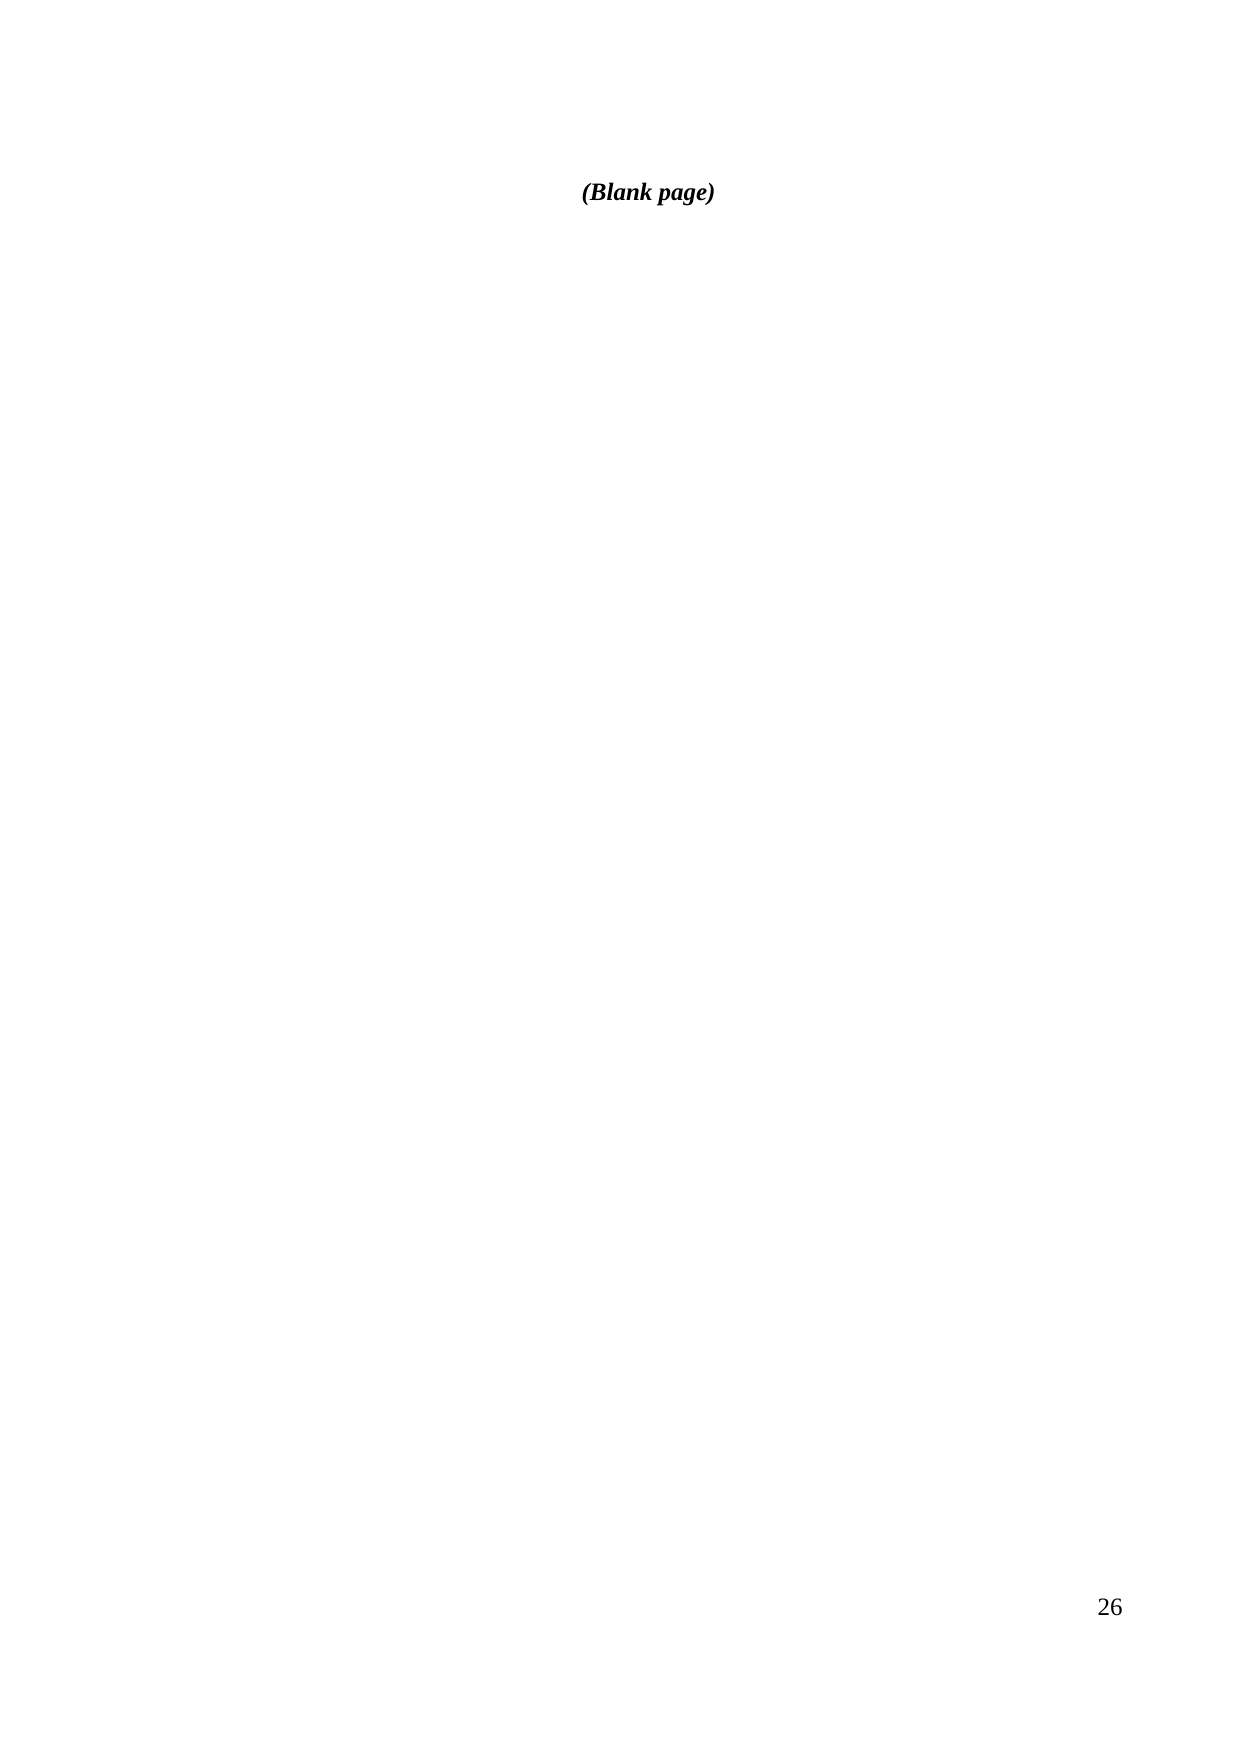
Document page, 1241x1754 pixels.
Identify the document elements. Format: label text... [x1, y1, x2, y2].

text (Blank page) [177, 177, 1122, 206]
